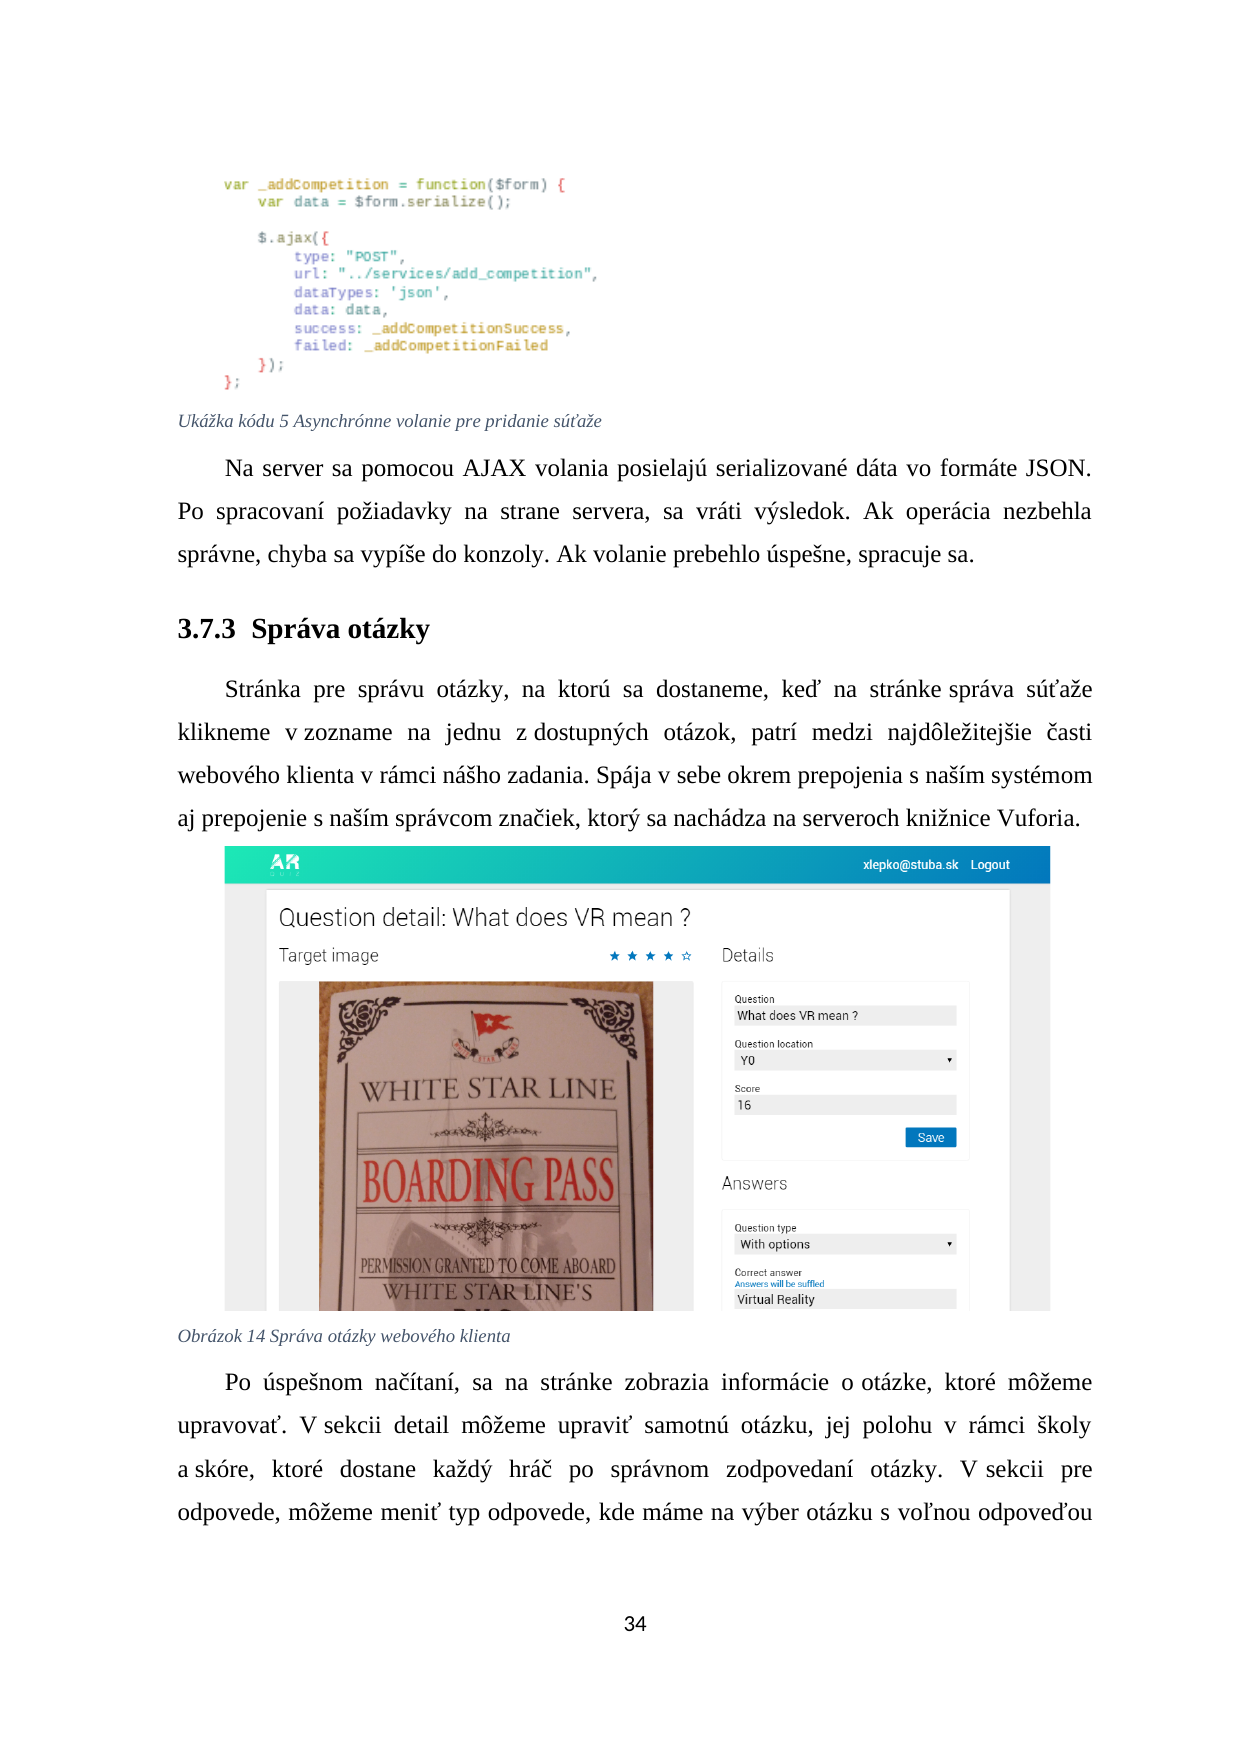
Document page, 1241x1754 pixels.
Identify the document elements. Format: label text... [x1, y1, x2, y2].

text Ukážka kódu 5 Asynchrónne volanie pre pridanie súťaže [177, 410, 1092, 432]
text Na server sa pomocou AJAX volania posielajú serializované dáta vo formáte JSON. Po spracovaní požiadavky na strane servera, sa vráti výsledok. Ak operácia nezbehla správne, chyba sa vypíše do konzoly. Ak volanie prebehlo úspešne, spracuje sa. [177, 453, 1092, 568]
picture [950, 860, 957, 868]
text Správa otázky [177, 611, 1092, 645]
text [177, 1367, 1092, 1526]
picture [224, 846, 1051, 1311]
text Stránka pre správu otázky, na ktorú sa dostaneme, keď na stránke správa súťaže klikneme v zozname na jednu z dostupných otázok, patrí medzi najdôležitejšie časti webového klienta v rámci nášho zadania. Spája v sebe okrem prepojenia s naším systémom aj prepojenie s naším správcom značiek, ktorý sa nachádza na serveroch knižnice Vuforia. [177, 674, 1092, 832]
picture [901, 861, 909, 870]
text Obrázok 14 Správa otázky webového klienta [177, 1325, 1092, 1347]
